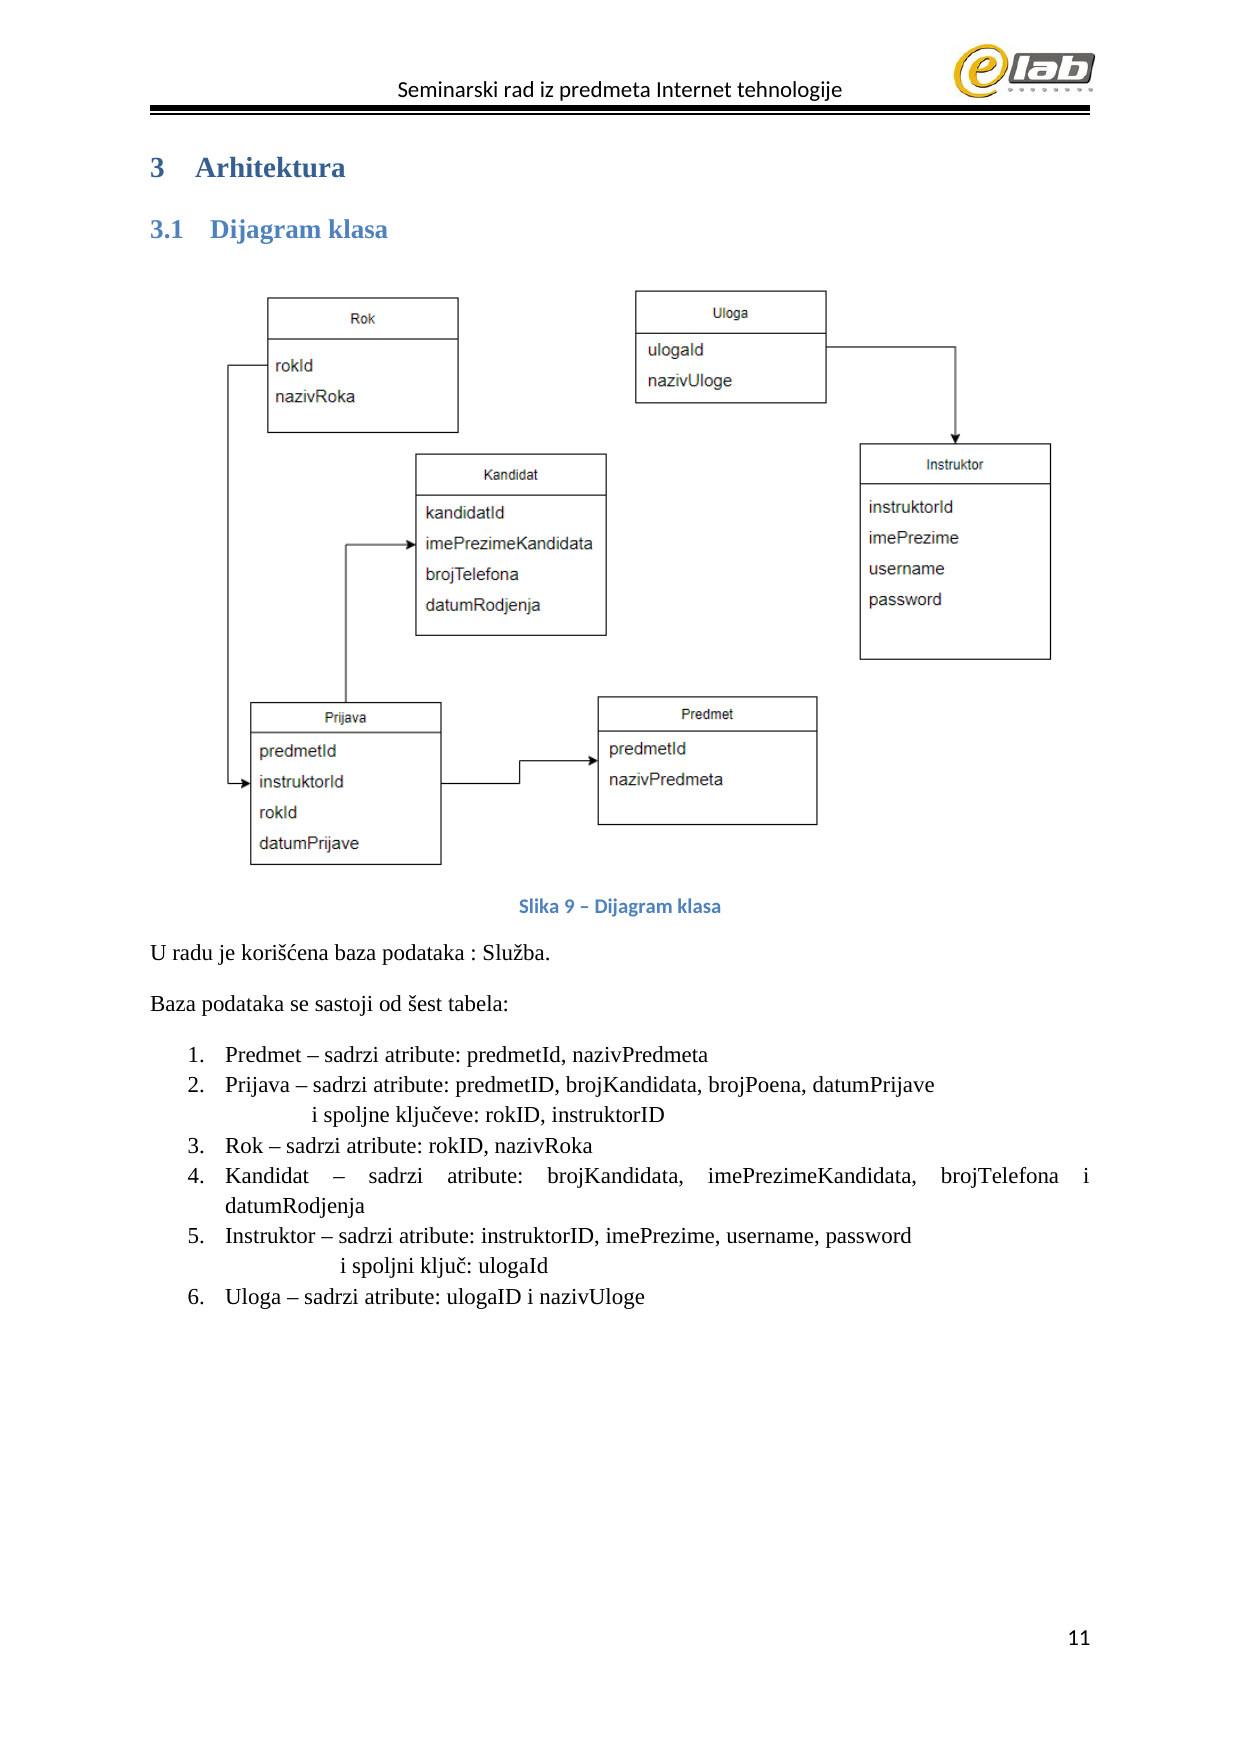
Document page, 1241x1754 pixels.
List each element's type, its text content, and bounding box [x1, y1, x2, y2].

list i spoljne ključeve: rokID, instruktorID [300, 1102, 1090, 1128]
picture [150, 261, 1091, 889]
subtitle Dijagram klasa [150, 213, 1090, 245]
list Instruktor – sadrzi atribute: instruktorID, imePrezime, username, password [187, 1222, 1090, 1249]
list Uloga – sadrzi atribute: ulogaID i nazivUloge [187, 1283, 1090, 1309]
list Predmet – sadrzi atribute: predmetId, nazivPredmeta [187, 1041, 1090, 1067]
subtitle Arhitektura [150, 150, 1090, 183]
picture [951, 44, 1096, 98]
list Rok – sadrzi atribute: rokID, nazivRoka [187, 1132, 1090, 1158]
text Baza podataka se sastoji od šest tabela: [150, 990, 1090, 1016]
list i spoljni ključ: ulogaId [300, 1253, 1090, 1279]
list Kandidat – sadrzi atribute: brojKandidata, imePrezimeKandidata, brojTelefona i datumRodjenja [187, 1162, 1090, 1218]
list Prijava – sadrzi atribute: predmetID, brojKandidata, brojPoena, datumPrijave [187, 1071, 1090, 1098]
text U radu je korišćena baza podataka : Služba. [150, 939, 1090, 965]
